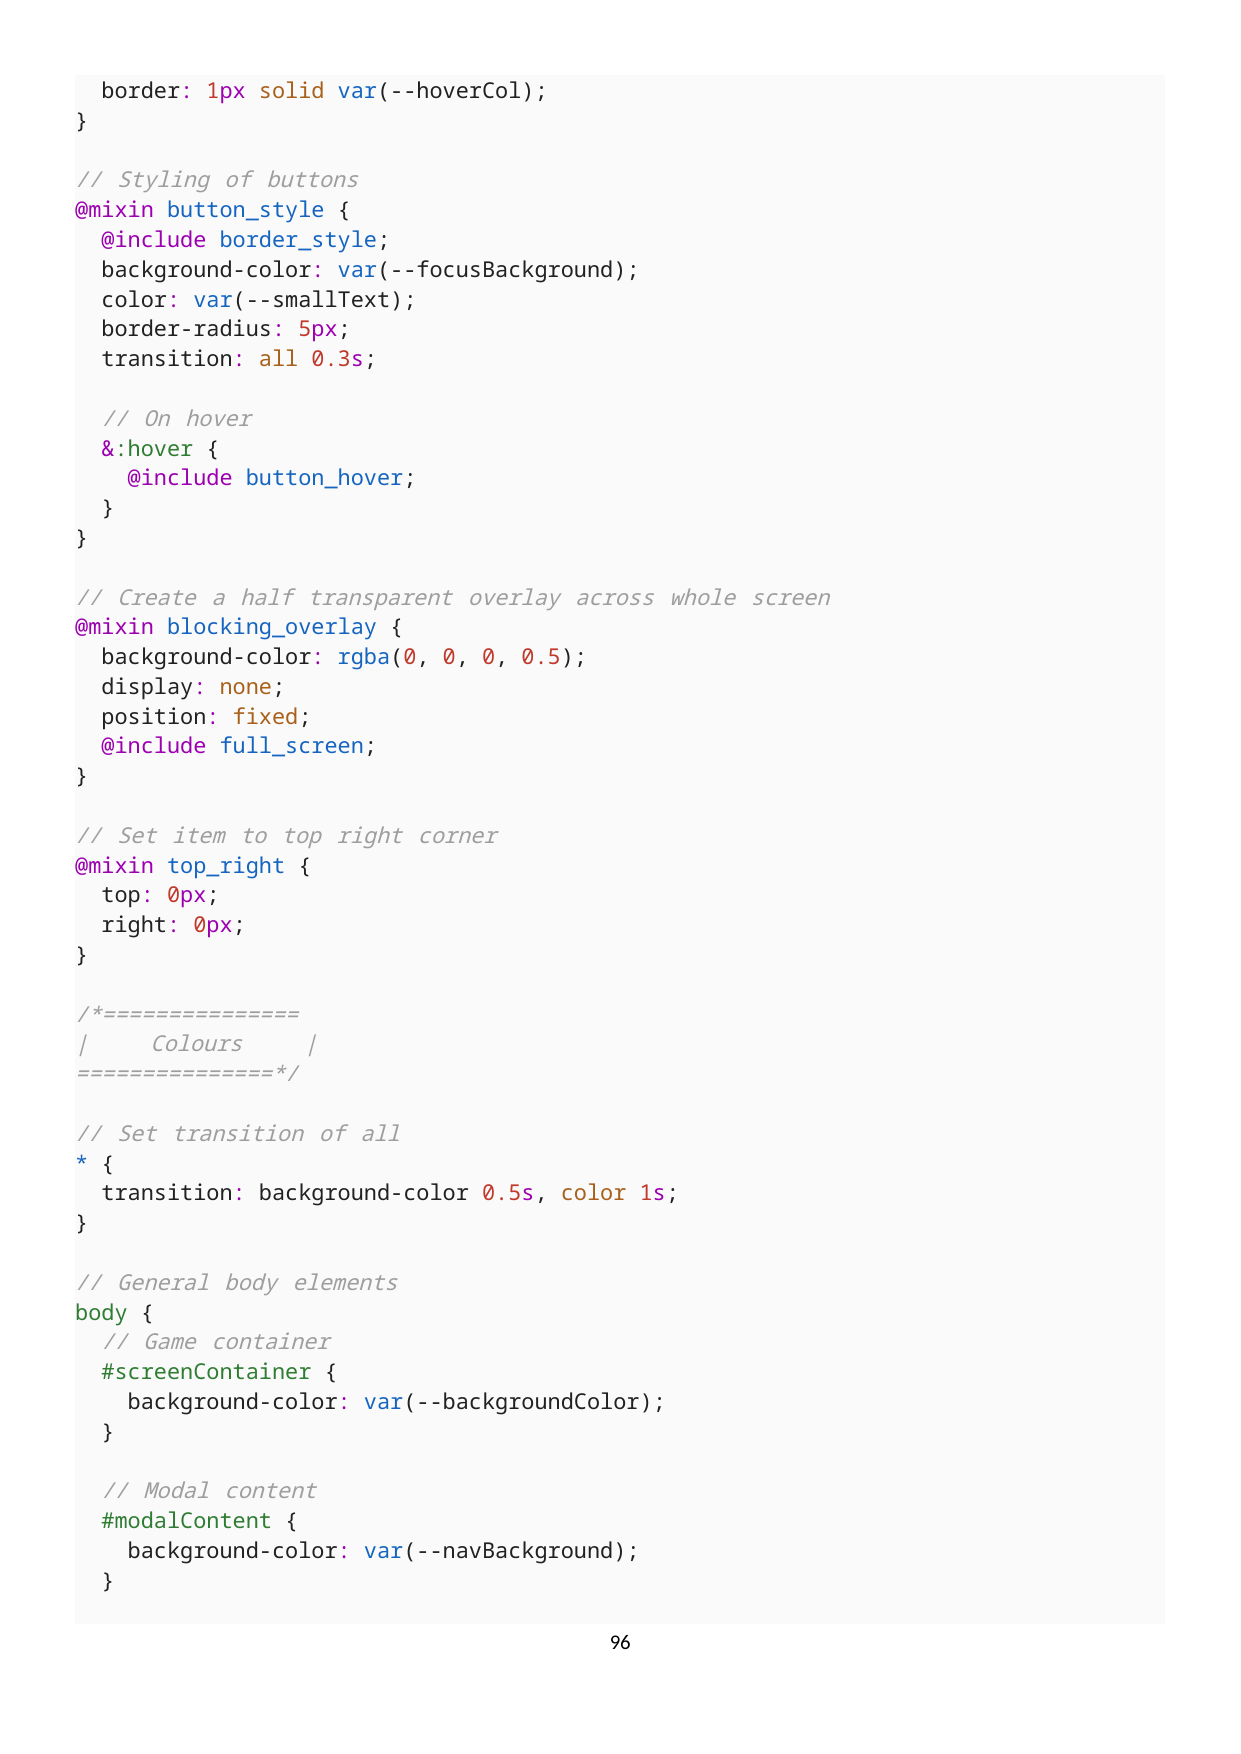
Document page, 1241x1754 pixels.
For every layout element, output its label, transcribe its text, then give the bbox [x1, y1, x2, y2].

text // Styling of buttons [75, 164, 1165, 194]
text } [75, 1207, 1165, 1237]
text | Colours | [75, 1028, 1165, 1058]
text } [75, 105, 1165, 134]
text // Modal content [75, 1475, 1165, 1505]
text background-color: rgba(0, 0, 0, 0.5); [75, 641, 1165, 671]
text } [75, 522, 1165, 552]
text background-color: var(--navBackground); [75, 1535, 1165, 1564]
text @mixin button_style { [75, 194, 1165, 224]
text @mixin top_right { [75, 849, 1165, 879]
text // On hover [75, 403, 1165, 432]
text /*=============== [75, 998, 1165, 1028]
text display: none; [75, 671, 1165, 701]
text body { [75, 1296, 1165, 1326]
text background-color: var(--focusBackground); [75, 254, 1165, 283]
text position: fixed; [75, 701, 1165, 730]
text right: 0px; [75, 909, 1165, 939]
text } [75, 939, 1165, 969]
text } [75, 1564, 1165, 1594]
text @include border_style; [75, 224, 1165, 254]
text // Game container [75, 1326, 1165, 1356]
text #modalContent { [75, 1505, 1165, 1535]
text #screenContainer { [75, 1356, 1165, 1386]
text } [75, 760, 1165, 790]
text } [75, 1416, 1165, 1445]
text border-radius: 5px; [75, 313, 1165, 343]
text // General body elements [75, 1267, 1165, 1296]
text } [75, 492, 1165, 522]
text color: var(--smallText); [75, 283, 1165, 313]
text // Create a half transparent overlay across whole screen [75, 581, 1165, 611]
text @include button_hover; [75, 462, 1165, 492]
text ===============*/ [75, 1058, 1165, 1088]
text transition: background-color 0.5s, color 1s; [75, 1177, 1165, 1207]
text * { [75, 1147, 1165, 1177]
text background-color: var(--backgroundColor); [75, 1386, 1165, 1416]
text @mixin blocking_overlay { [75, 611, 1165, 641]
text // Set item to top right corner [75, 820, 1165, 849]
text border: 1px solid var(--hoverCol); [75, 75, 1165, 105]
text // Set transition of all [75, 1118, 1165, 1147]
text @include full_screen; [75, 730, 1165, 760]
text &:hover { [75, 432, 1165, 462]
text transition: all 0.3s; [75, 343, 1165, 373]
text top: 0px; [75, 879, 1165, 909]
